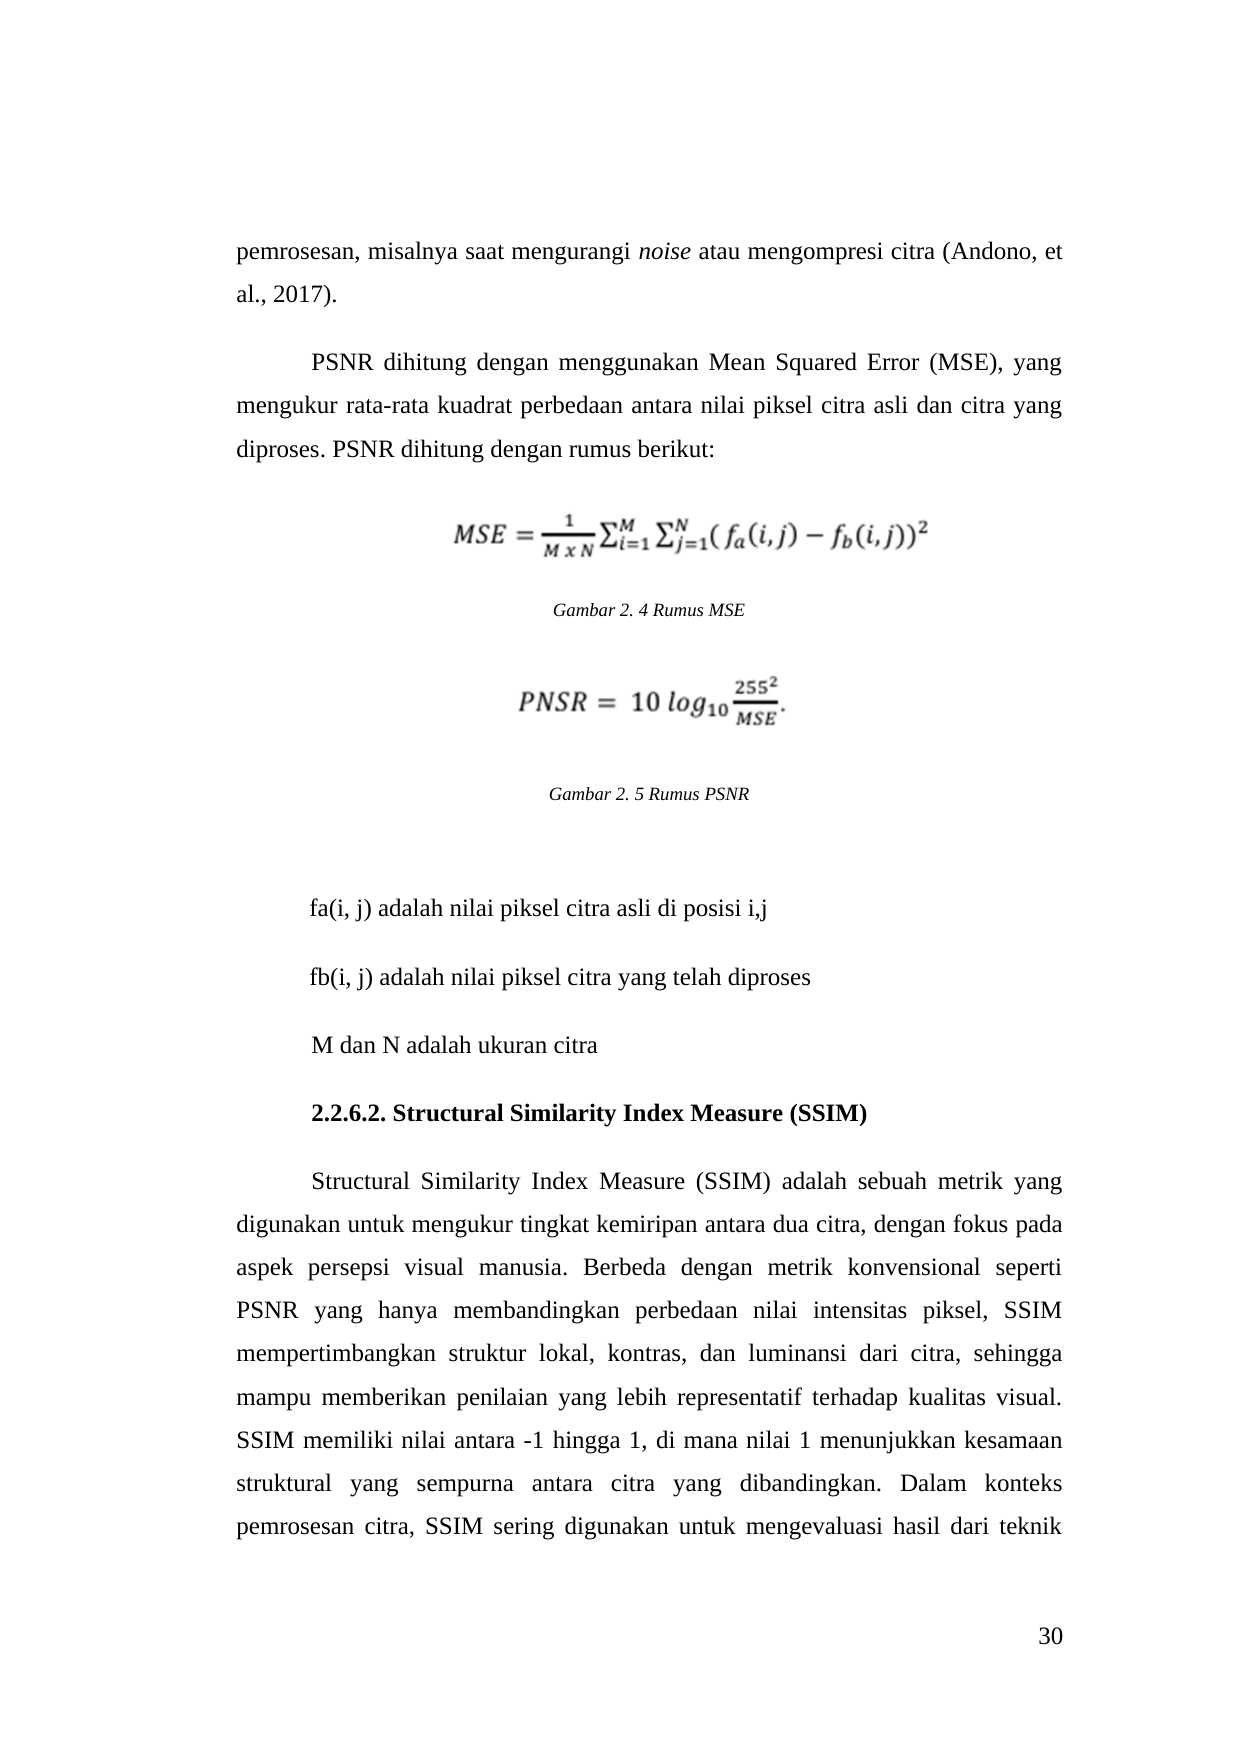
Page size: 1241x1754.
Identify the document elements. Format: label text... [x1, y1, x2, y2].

picture [509, 645, 790, 744]
text Gambar 2. 4 Rumus MSE [236, 599, 1063, 621]
text PSNR dihitung dengan menggunakan Mean Squared Error (MSE), yang mengukur rata-rata kuadrat perbedaan antara nilai piksel citra asli dan citra yang diproses. PSNR dihitung dengan rumus berikut: [236, 347, 1063, 462]
picture [446, 501, 928, 560]
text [236, 1166, 1063, 1540]
text 2.2.6.2. Structural Similarity Index Measure (SSIM) [236, 1098, 1063, 1127]
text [236, 236, 1063, 308]
text M dan N adalah ukuran citra [236, 1030, 1063, 1058]
text fa(i, j) adalah nilai piksel citra asli di posisi i,j [236, 893, 1063, 922]
text fb(i, j) adalah nilai piksel citra yang telah diproses [236, 962, 1063, 990]
text Gambar 2. 5 Rumus PSNR [236, 783, 1063, 804]
